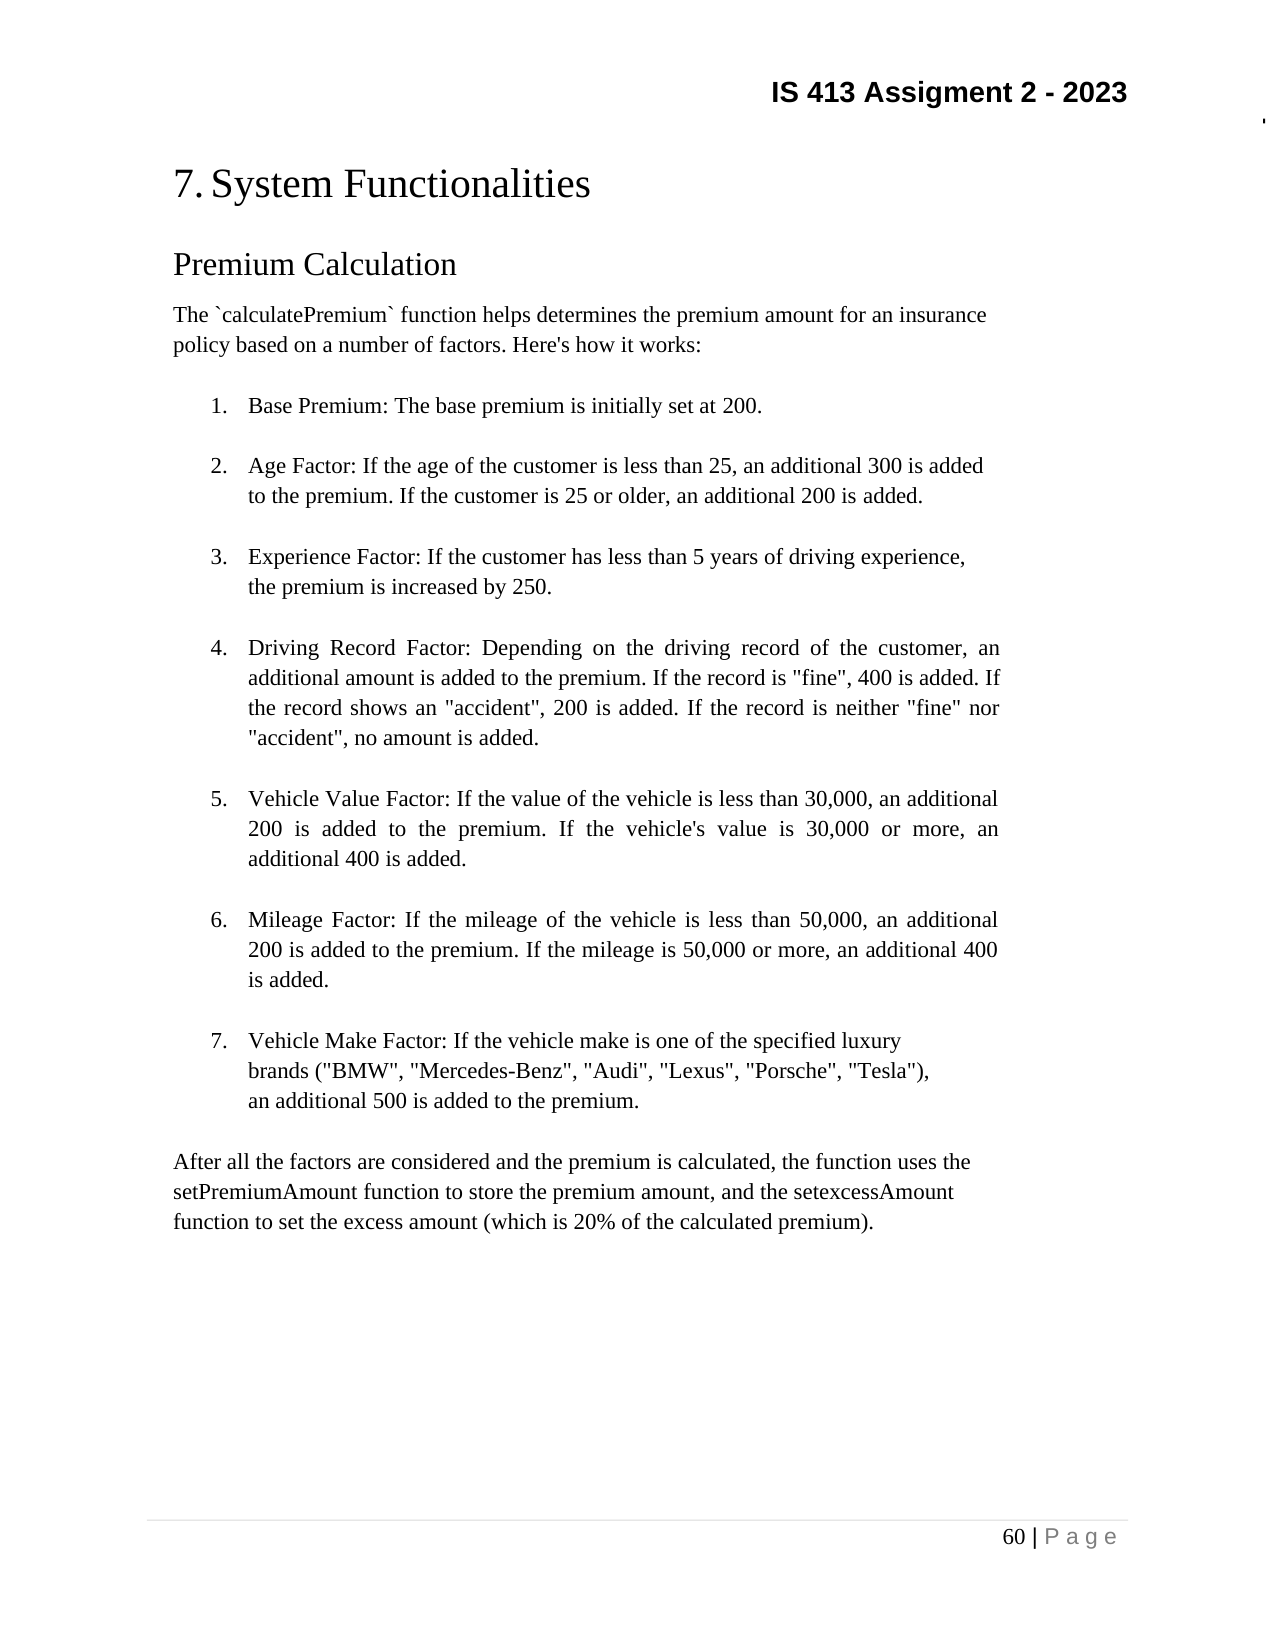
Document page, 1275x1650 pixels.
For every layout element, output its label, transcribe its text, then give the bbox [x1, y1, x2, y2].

text After all the factors are considered and the premium is calculated, the function uses the setPremiumAmount function to store the premium amount, and the setexcessAmount function to set the excess amount (which is 20% of the calculated premium). [173, 1148, 1012, 1234]
list Base Premium: The base premium is initially set at 200. [210, 392, 1125, 418]
subtitle Premium Calculation [173, 244, 1125, 282]
list Vehicle Make Factor: If the vehicle make is one of the specified luxury brands ("BMW", "Mercedes-Benz", "Audi", "Lexus", "Porsche", "Tesla"), an additional 500 is added to the premium. [210, 1027, 931, 1114]
list Experience Factor: If the customer has less than 5 years of driving experience, the premium is increased by 250. [210, 543, 968, 599]
list Mileage Factor: If the mileage of the vehicle is less than 50,000, an additional 200 is added to the premium. If the mileage is 50,000 or more, an additional 400 is added. [210, 906, 1000, 993]
subtitle System Functionalities [173, 159, 1125, 207]
list Age Factor: If the age of the customer is less than 25, an additional 300 is added to the premium. If the customer is 25 or older, an additional 200 is added. [210, 452, 995, 509]
list Vehicle Value Factor: If the value of the vehicle is less than 30,000, an additional 200 is added to the premium. If the vehicle's value is 30,000 or more, an additional 400 is added. [210, 785, 1001, 872]
list Driving Record Factor: Depending on the driving record of the customer, an additional amount is added to the premium. If the record is "fine", 400 is added. If the record shows an "accident", 200 is added. If the record is neither "fine" nor "accident", no amount is added. [210, 634, 1002, 751]
text The `calculatePremium` function helps determines the premium amount for an insurance policy based on a number of factors. Here's how it works: [173, 301, 997, 357]
